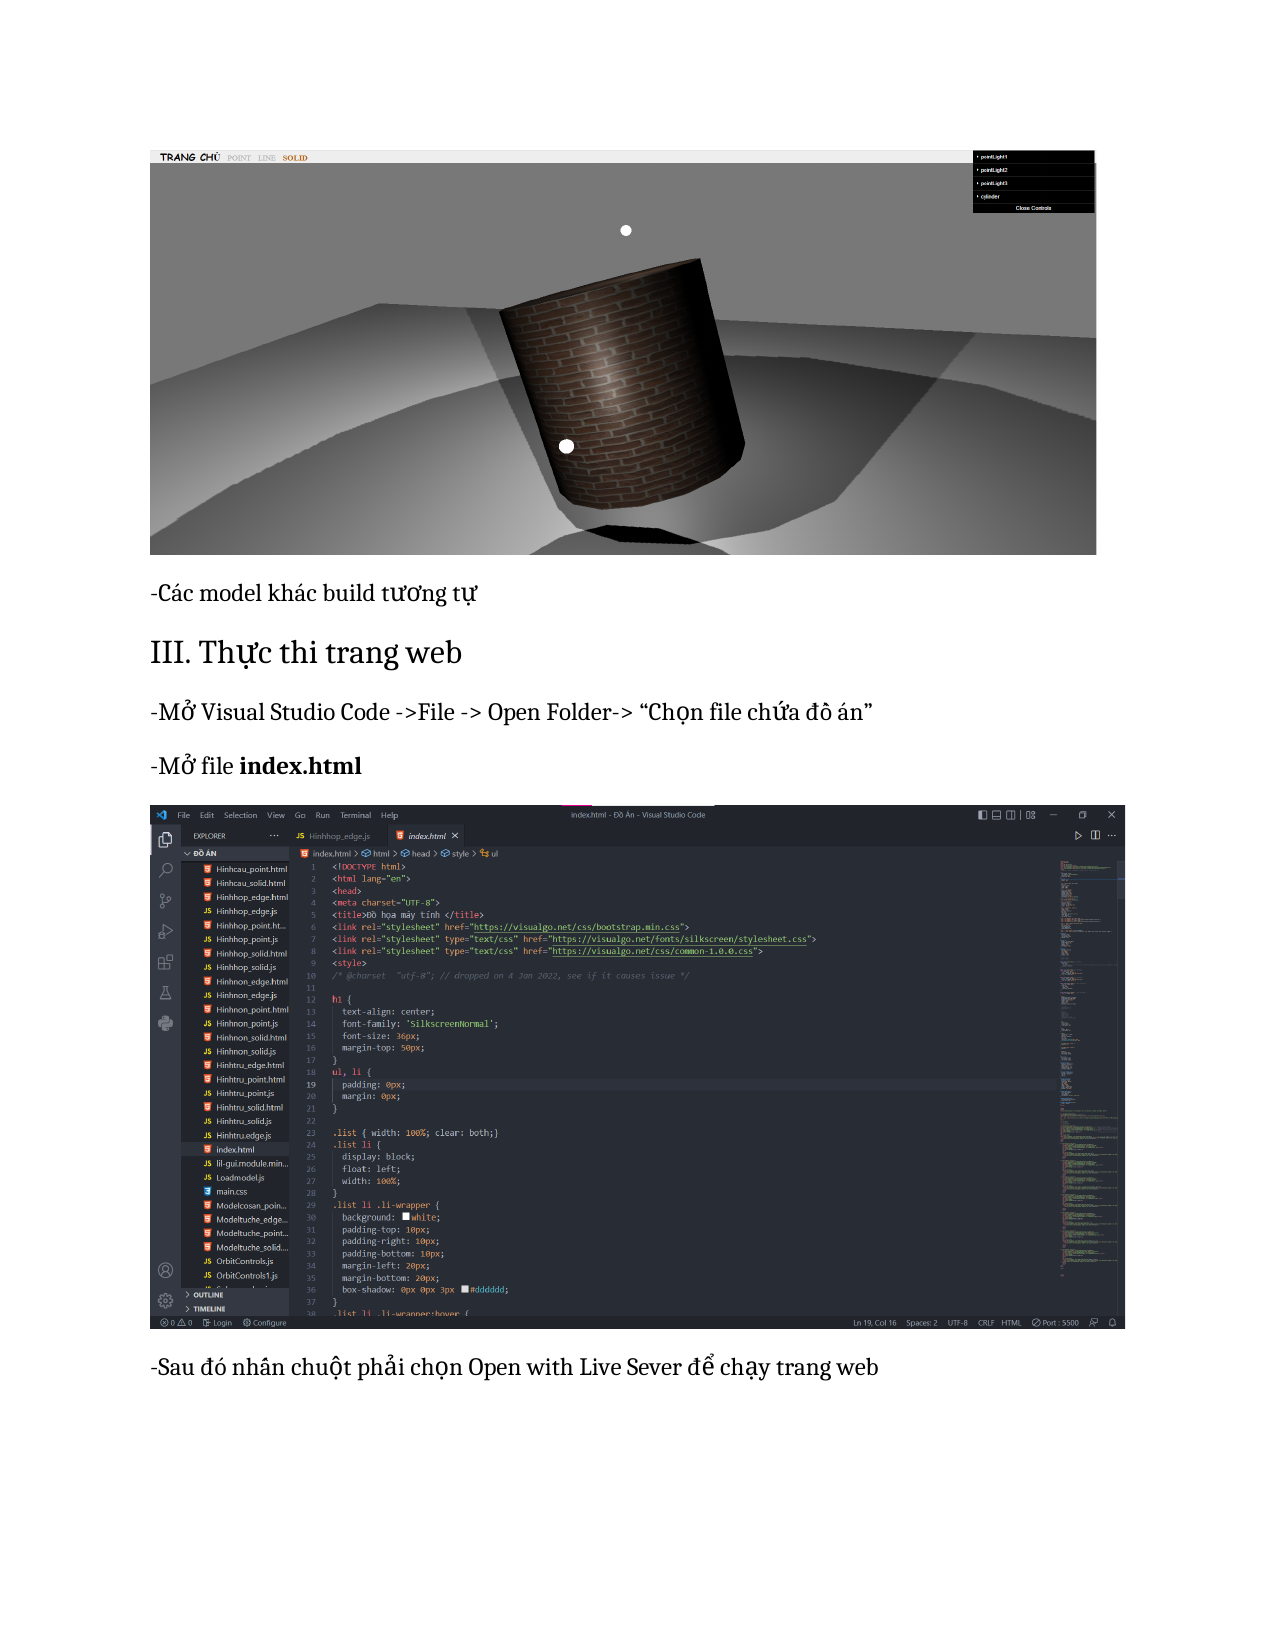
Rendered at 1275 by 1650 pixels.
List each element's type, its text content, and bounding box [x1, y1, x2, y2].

text -Mở file index.html [150, 752, 1125, 781]
text -Mở Visual Studio Code ->File -> Open Folder-> “Chọn file chứa đồ án” [150, 698, 1125, 727]
picture [150, 150, 1097, 555]
picture [150, 805, 1125, 1329]
text -Sau đó nhấn chuột phải chọn Open with Live Sever để chạy trang web [150, 1353, 1125, 1382]
text -Các model khác build tương tự [150, 579, 1125, 608]
text III. Thực thi trang web [150, 633, 1125, 672]
